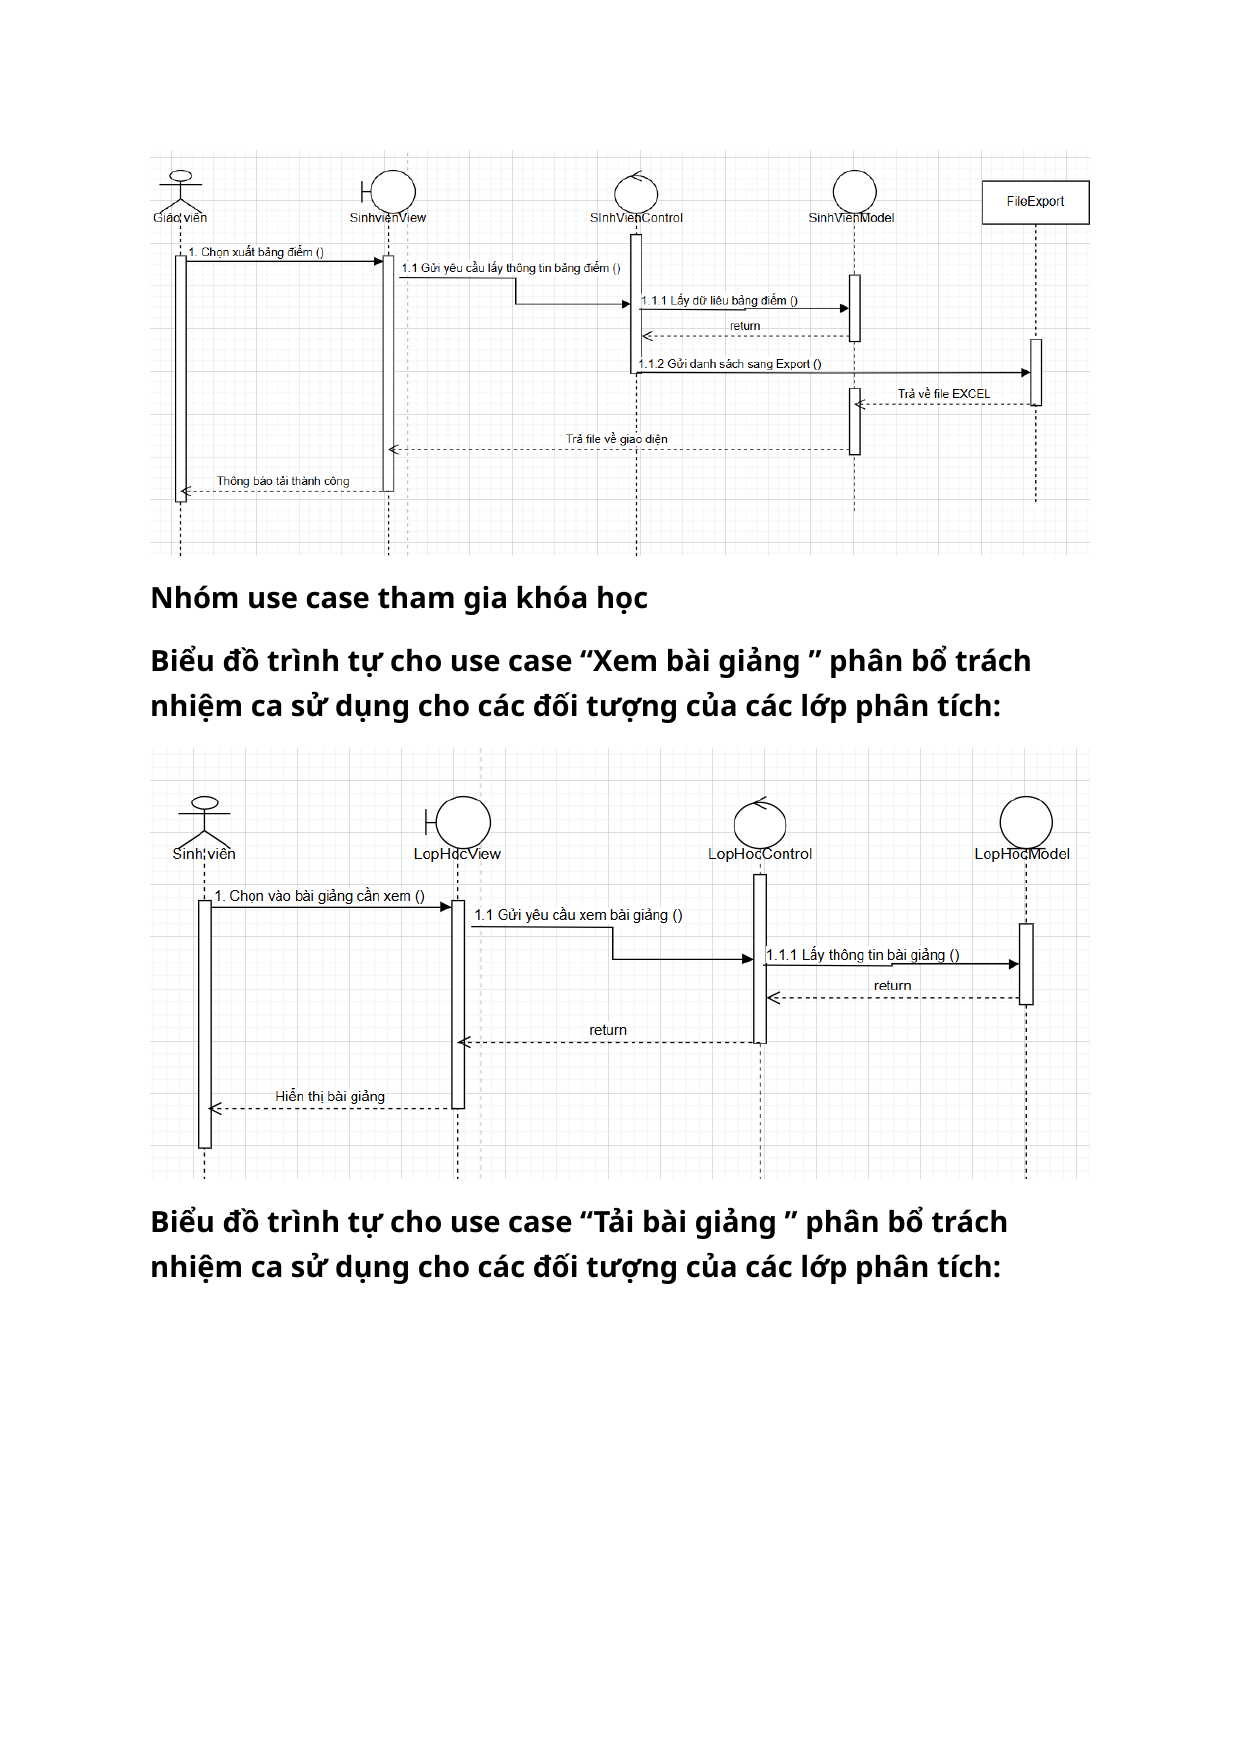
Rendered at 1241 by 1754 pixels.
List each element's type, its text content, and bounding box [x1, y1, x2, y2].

picture [150, 748, 1091, 1179]
text Biểu đồ trình tự cho use case “Xem bài giảng ” phân bổ trách nhiệm ca sử dụng cho các đối tượng của các lớp phân tích: [150, 640, 1090, 725]
text Biểu đồ trình tự cho use case “Tải bài giảng ” phân bổ trách nhiệm ca sử dụng cho các đối tượng của các lớp phân tích: [150, 1201, 1090, 1286]
picture [150, 150, 1091, 556]
text Nhóm use case tham gia khóa học [150, 578, 1090, 617]
